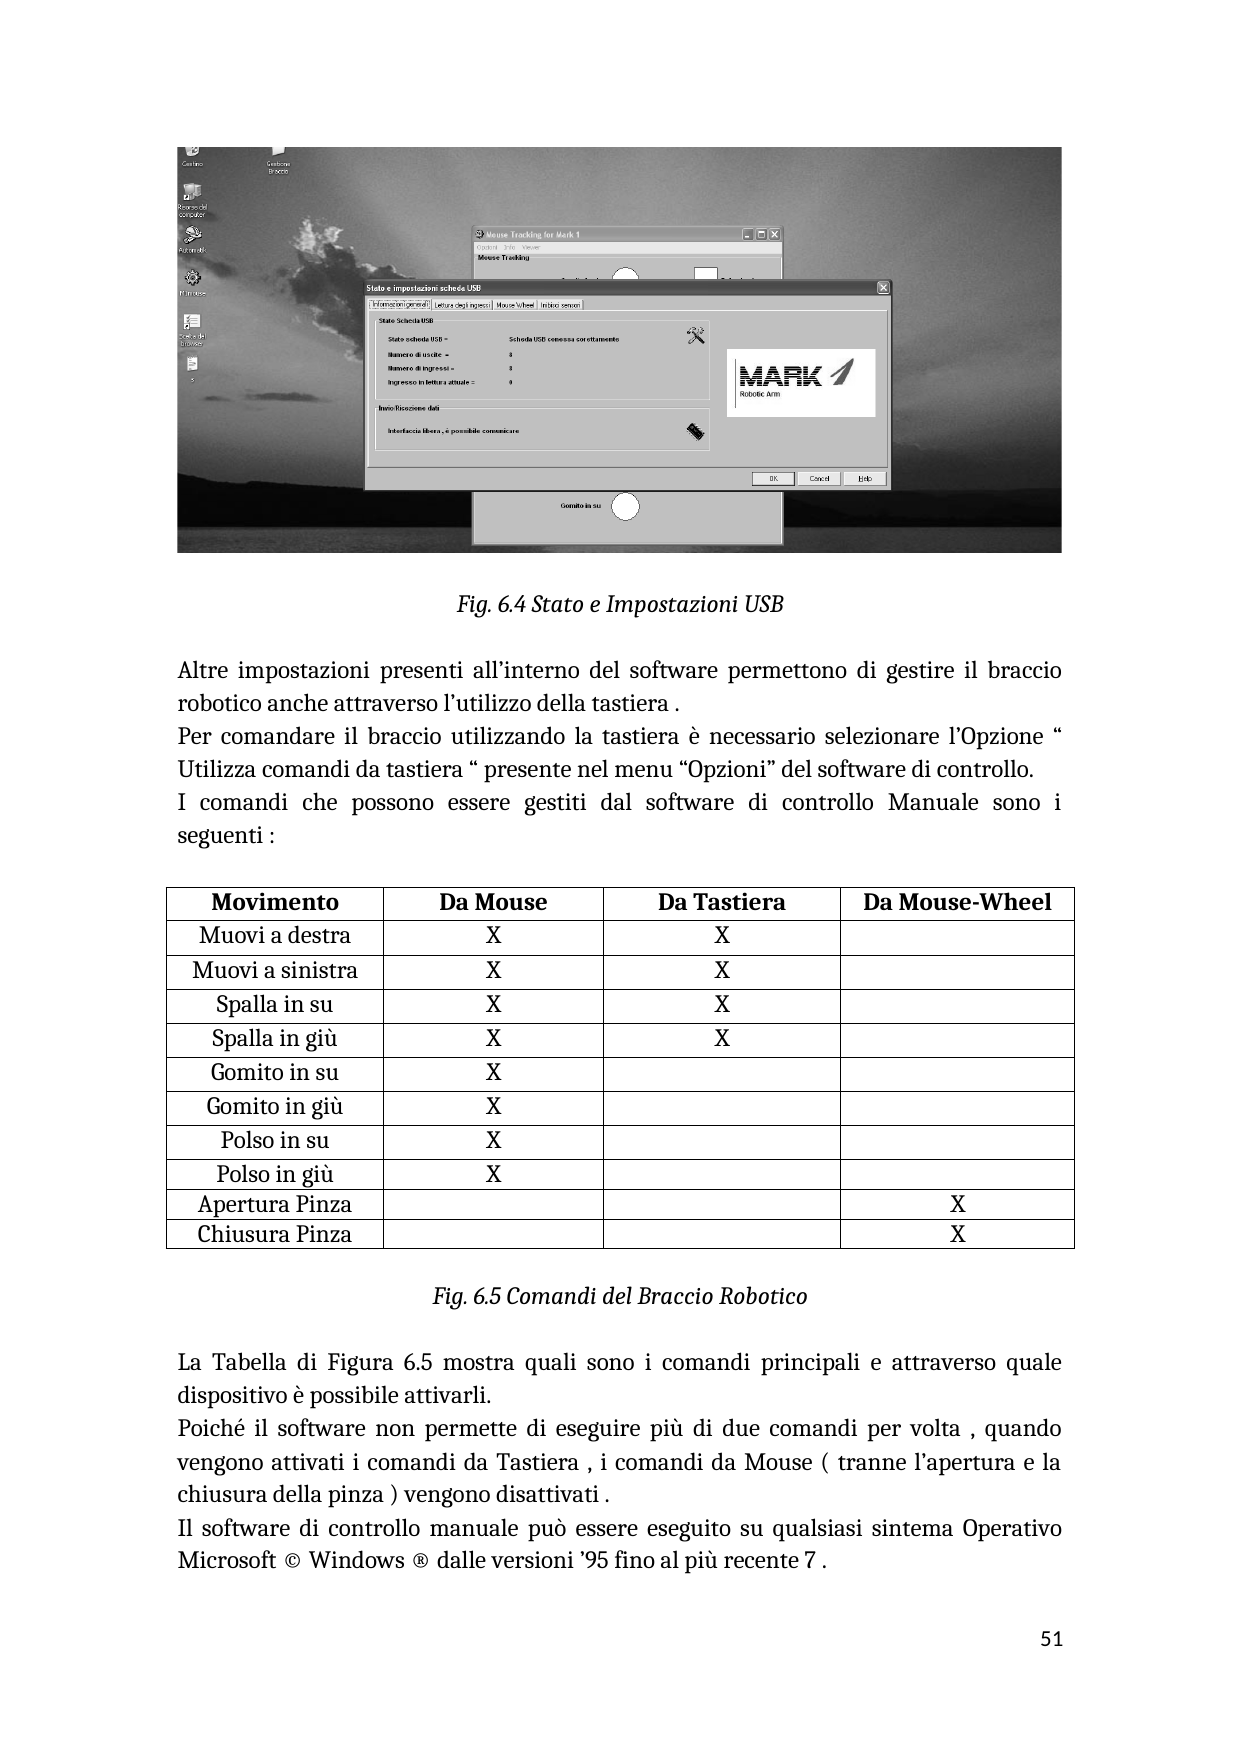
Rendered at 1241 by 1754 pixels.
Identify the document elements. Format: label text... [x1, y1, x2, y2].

table_cell [384, 1190, 603, 1218]
table_cell X [384, 1160, 603, 1189]
table_cell [604, 1092, 840, 1125]
table_cell [841, 956, 1074, 988]
text Fig. 6.5 Comandi del Braccio Robotico [177, 1282, 1063, 1311]
table_cell Polso in giù [167, 1160, 383, 1189]
table_cell [841, 1160, 1074, 1189]
table_cell [604, 1126, 840, 1159]
table_cell [604, 1160, 840, 1189]
table_cell [604, 1190, 840, 1218]
text I comandi che possono essere gestiti dal software di controllo Manuale sono i seguenti : [177, 788, 1063, 849]
table_cell X [384, 956, 603, 988]
table_cell X [841, 1190, 1074, 1218]
table_cell Spalla in giù [167, 1024, 383, 1057]
table_cell X [604, 1024, 840, 1057]
table_cell [841, 1024, 1074, 1057]
table_cell X [604, 921, 840, 954]
table_cell X [384, 1092, 603, 1125]
text La Tabella di Figura 6.5 mostra quali sono i comandi principali e attraverso quale dispositivo è possibile attivarli. [177, 1348, 1063, 1410]
text Poiché il software non permette di eseguire più di due comandi per volta , quando vengono attivati i comandi da Tastiera , i comandi da Mouse ( tranne l’apertura e la chiusura della pinza ) vengono disattivati . [177, 1414, 1063, 1509]
table_cell X [384, 921, 603, 954]
table_cell Polso in su [167, 1126, 383, 1159]
table_cell [841, 1092, 1074, 1125]
text Altre impostazioni presenti all’interno del software permettono di gestire il braccio robotico anche attraverso l’utilizzo della tastiera . [177, 656, 1063, 717]
table_cell Muovi a destra [167, 921, 383, 954]
table_cell Gomito in su [167, 1058, 383, 1091]
table_cell X [384, 1126, 603, 1159]
table_cell [841, 1126, 1074, 1159]
table_cell [841, 921, 1074, 954]
table_cell Chiusura Pinza [167, 1220, 383, 1248]
table_cell [604, 1220, 840, 1248]
text Fig. 6.4 Stato e Impostazioni USB [177, 589, 1063, 618]
table_cell X [604, 956, 840, 988]
table_cell Apertura Pinza [167, 1190, 383, 1218]
table_header Da Mouse [384, 888, 603, 920]
table_header Movimento [167, 888, 383, 920]
table_cell [841, 1058, 1074, 1091]
table_cell Spalla in su [167, 990, 383, 1023]
table_cell Muovi a sinistra [167, 956, 383, 988]
table_cell [841, 990, 1074, 1023]
text Il software di controllo manuale può essere eseguito su qualsiasi sintema Operativo Microsoft © Windows ® dalle versioni ’95 fino al più recente 7 . [177, 1513, 1063, 1575]
table_cell X [841, 1220, 1074, 1248]
table_cell X [384, 1024, 603, 1057]
table_cell [384, 1220, 603, 1248]
text Per comandare il braccio utilizzando la tastiera è necessario selezionare l’Opzione “ Utilizza comandi da tastiera “ presente nel menu “Opzioni” del software di controllo. [177, 722, 1063, 783]
table_header Da Tastiera [604, 888, 840, 920]
table_cell X [384, 1058, 603, 1091]
table_cell [604, 1058, 840, 1091]
table_cell Gomito in giù [167, 1092, 383, 1125]
table_header Da Mouse-Wheel [841, 888, 1074, 920]
table_cell X [384, 990, 603, 1023]
table_cell X [604, 990, 840, 1023]
